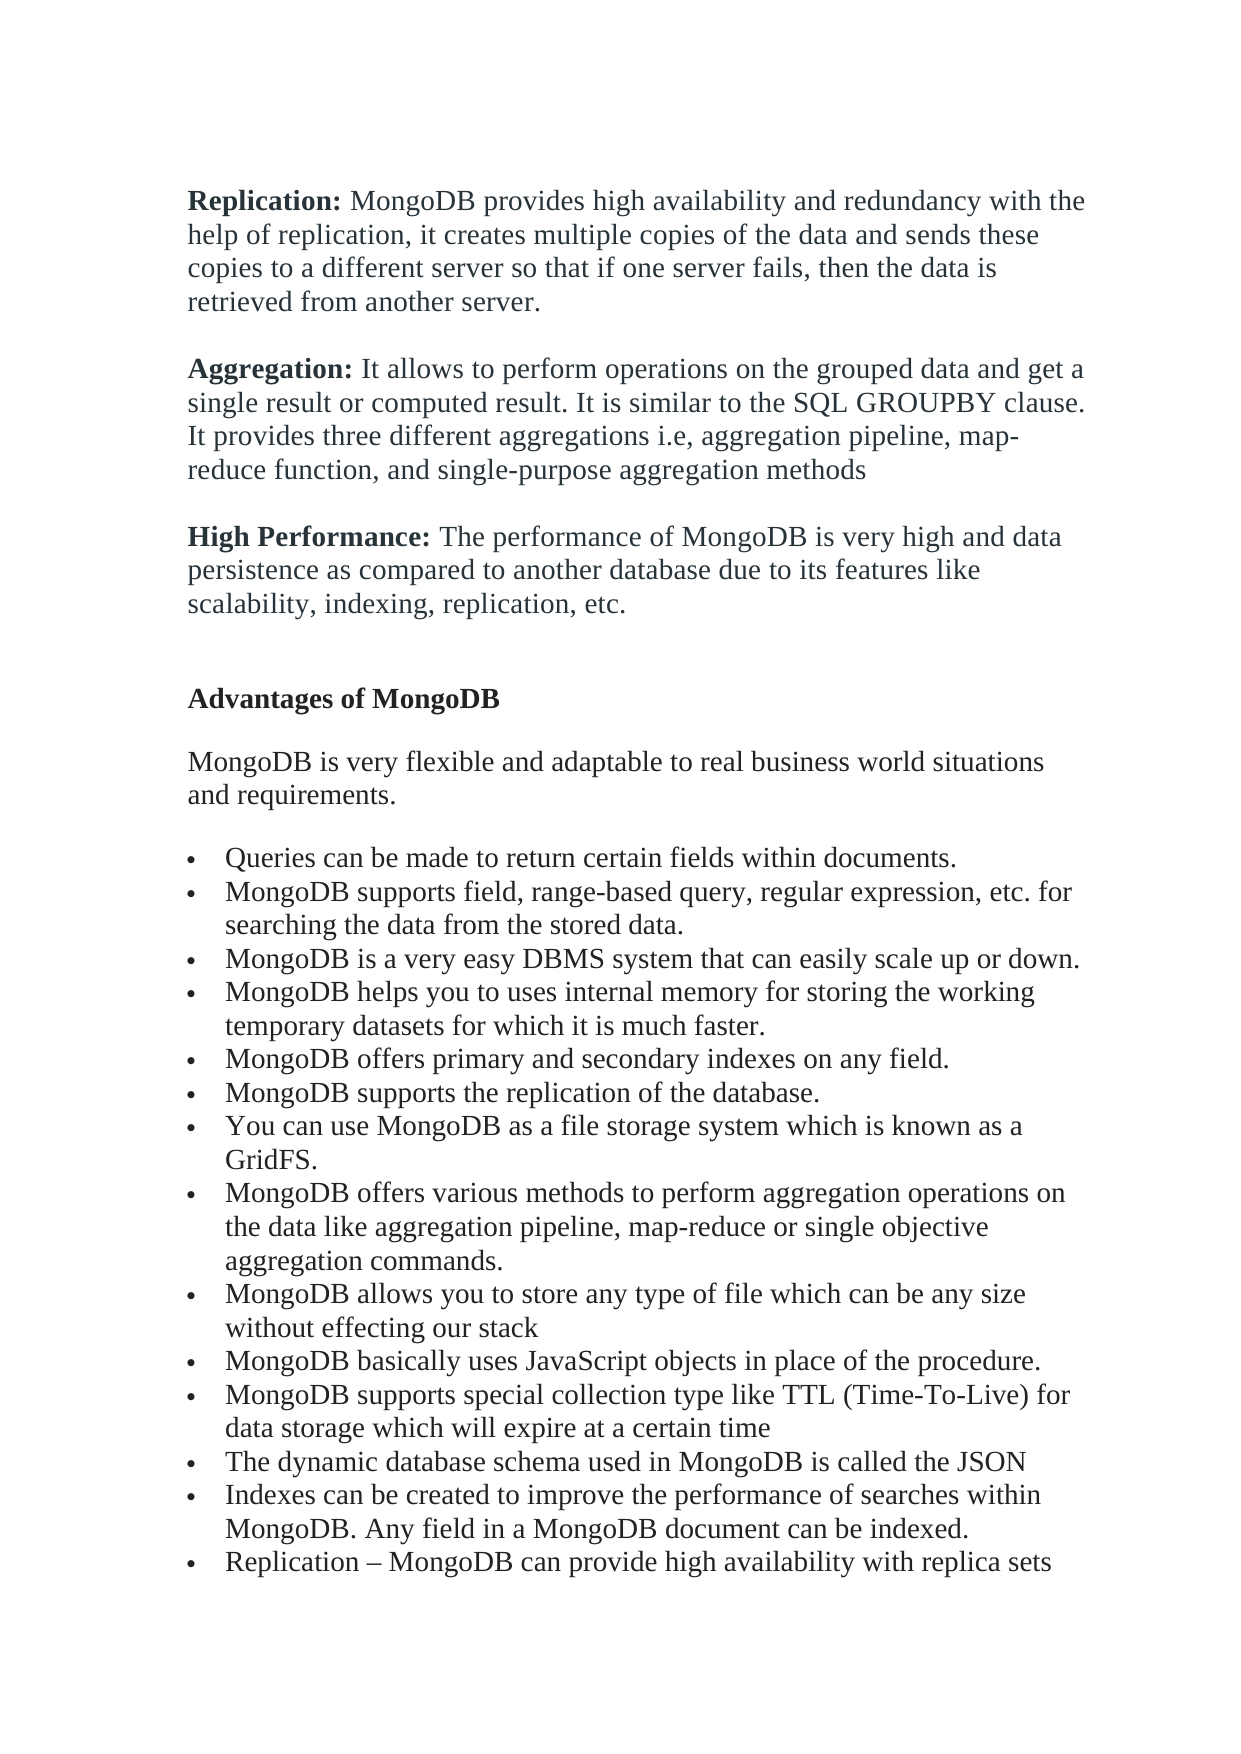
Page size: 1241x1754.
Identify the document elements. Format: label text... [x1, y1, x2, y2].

list MongoDB supports special collection type like TTL (Time-To-Live) for data storage which will expire at a certain time [187, 1377, 1090, 1444]
text Replication: MongoDB provides high availability and redundancy with the help of replication, it creates multiple copies of the data and sends these copies to a different server so that if one server fails, then the data is retrieved from another server. [187, 183, 1090, 318]
list MongoDB offers primary and secondary indexes on any field. [187, 1041, 1090, 1075]
list Indexes can be created to improve the performance of searches within MongoDB. Any field in a MongoDB document can be indexed. [187, 1477, 1090, 1544]
text MongoDB is very flexible and adaptable to real business world situations and requirements. [187, 744, 1090, 811]
list MongoDB supports the replication of the database. [187, 1075, 1090, 1108]
text High Performance: The performance of MongoDB is very high and data persistence as compared to another database due to its features like scalability, indexing, replication, etc. [187, 519, 1090, 619]
list Replication – MongoDB can provide high availability with replica sets [187, 1544, 1090, 1578]
list MongoDB basically uses JavaScript objects in place of the procedure. [187, 1343, 1090, 1377]
list MongoDB allows you to store any type of file which can be any size without effecting our stack [187, 1276, 1090, 1343]
list MongoDB offers various methods to perform aggregation operations on the data like aggregation pipeline, map-reduce or single objective aggregation commands. [187, 1176, 1090, 1276]
text Advantages of MongoDB [187, 681, 1090, 715]
list MongoDB supports field, range-based query, regular expression, etc. for searching the data from the stored data. [187, 874, 1090, 941]
text Aggregation: It allows to perform operations on the grouped data and get a single result or computed result. It is similar to the SQL GROUPBY clause. It provides three different aggregations i.e, aggregation pipeline, map-reduce function, and single-purpose aggregation methods [187, 351, 1090, 485]
list MongoDB helps you to uses internal memory for storing the working temporary datasets for which it is much faster. [187, 974, 1090, 1041]
list Queries can be made to return certain fields within documents. [187, 840, 1090, 874]
list You can use MongoDB as a file storage system which is known as a GridFS. [187, 1108, 1090, 1176]
list MongoDB is a very easy DBMS system that can easily scale up or down. [187, 941, 1090, 974]
list The dynamic database schema used in MongoDB is called the JSON [187, 1444, 1090, 1477]
